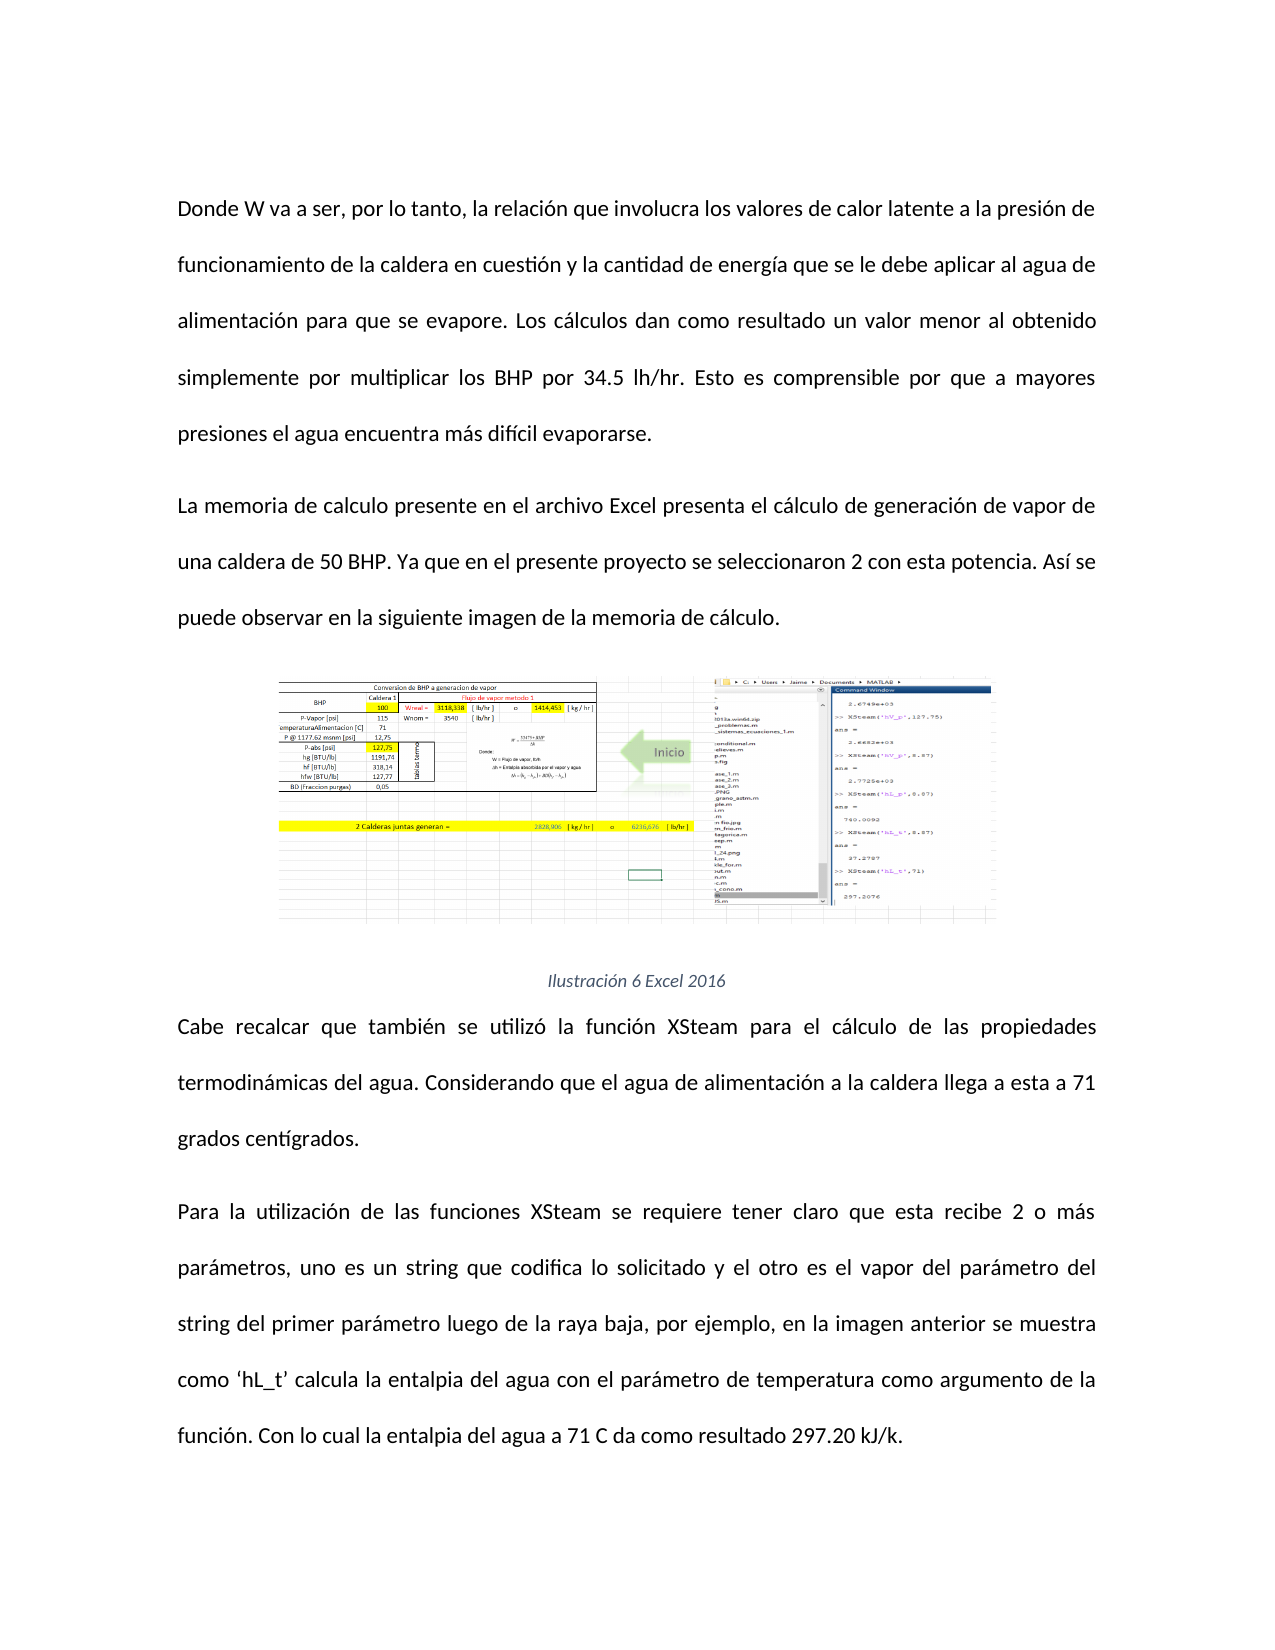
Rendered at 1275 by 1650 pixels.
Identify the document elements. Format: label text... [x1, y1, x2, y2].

text La memoria de calculo presente en el archivo Excel presenta el cálculo de generación de vapor de una caldera de 50 BHP. Ya que en el presente proyecto se seleccionaron 2 con esta potencia. Así se puede observar en la siguiente imagen de la memoria de cálculo. [177, 491, 1098, 631]
picture [278, 676, 997, 924]
text Cabe recalcar que también se utilizó la función XSteam para el cálculo de las propiedades termodinámicas del agua. Considerando que el agua de alimentación a la caldera llega a esta a 71 grados centígrados. [177, 1012, 1098, 1153]
text Donde W va a ser, por lo tanto, la relación que involucra los valores de calor latente a la presión de funcionamiento de la caldera en cuestión y la cantidad de energía que se le debe aplicar al agua de alimentación para que se evapore. Los cálculos dan como resultado un valor menor al obtenido simplemente por multiplicar los BHP por 34.5 lh/hr. Esto es comprensible por que a mayores presiones el agua encuentra más difícil evaporarse. [177, 194, 1098, 447]
text Para la utilización de las funciones XSteam se requiere tener claro que esta recibe 2 o más parámetros, uno es un string que codifica lo solicitado y el otro es el vapor del parámetro del string del primer parámetro luego de la raya baja, por ejemplo, en la imagen anterior se muestra como ‘hL_t’ calcula la entalpia del agua con el parámetro de temperatura como argumento de la función. Con lo cual la entalpia del agua a 71 C da como resultado 297.20 kJ/k. [177, 1197, 1098, 1449]
